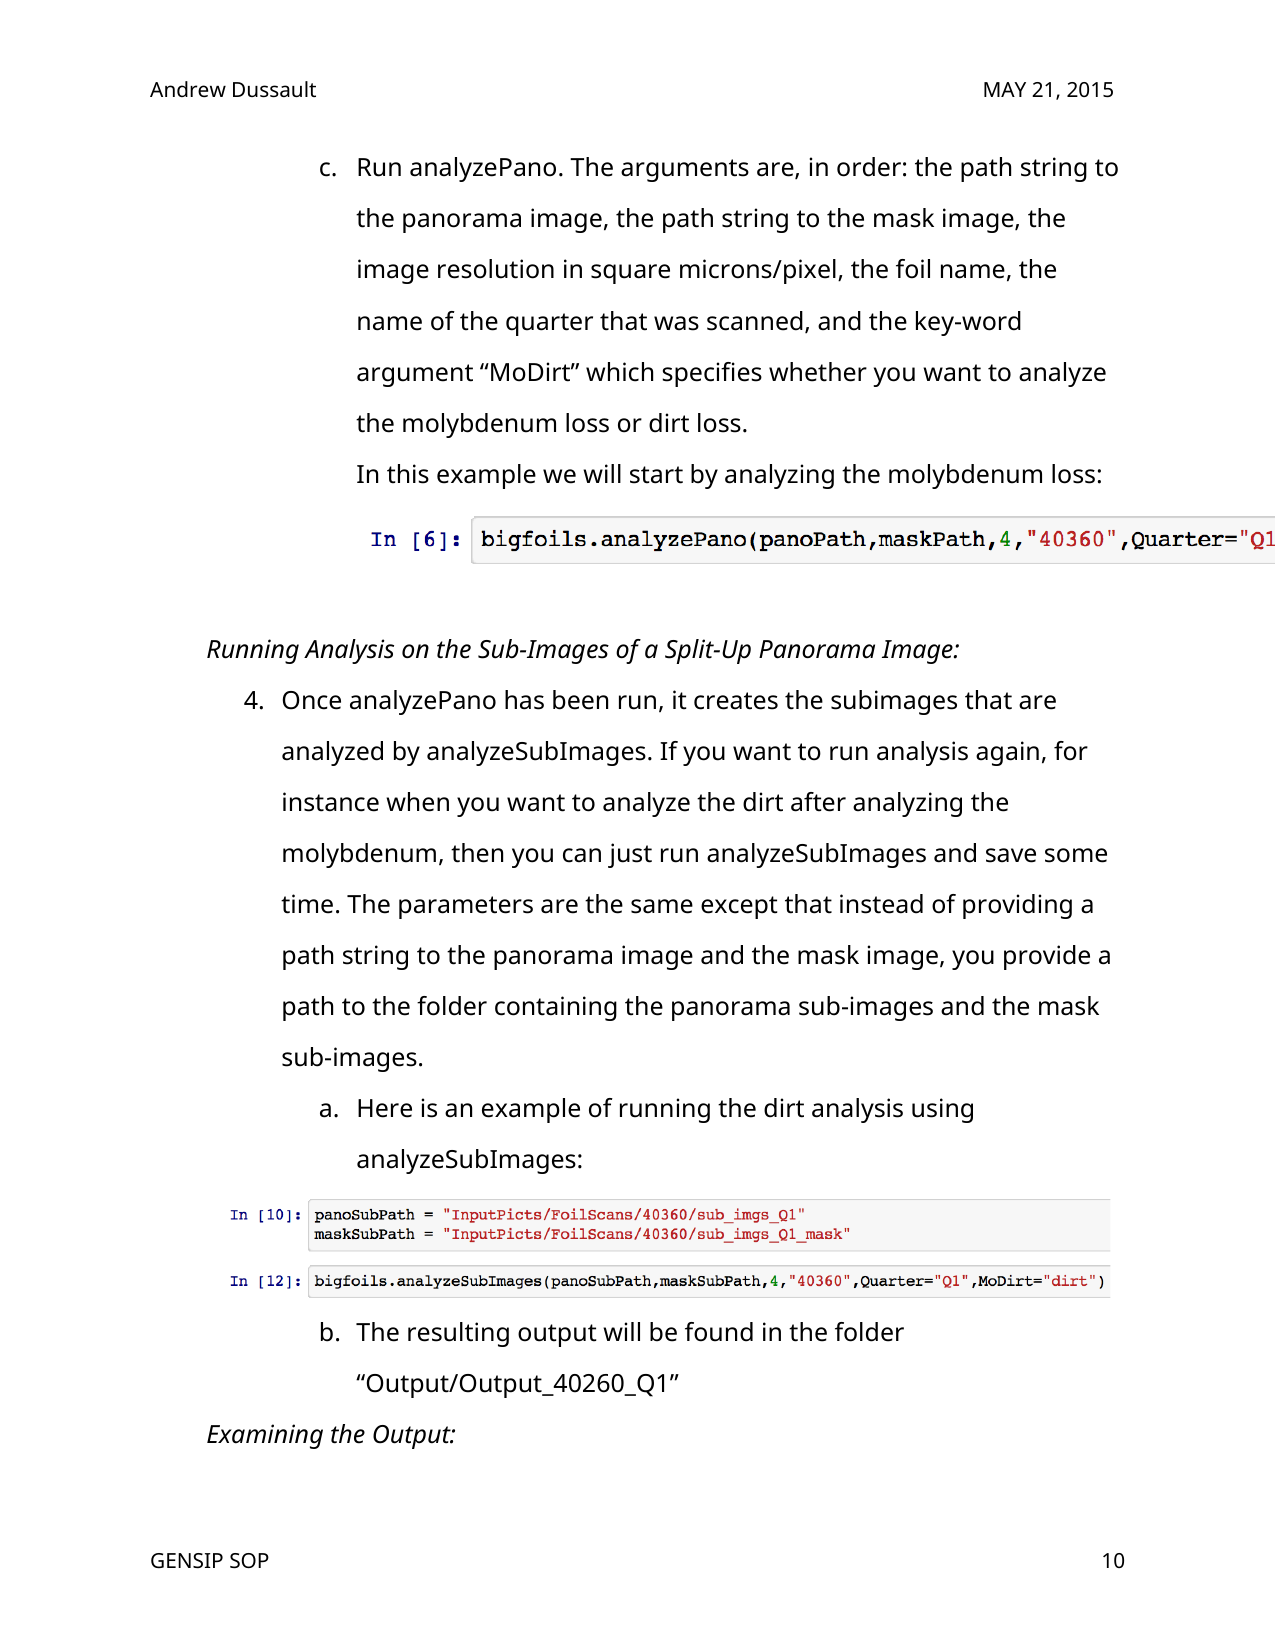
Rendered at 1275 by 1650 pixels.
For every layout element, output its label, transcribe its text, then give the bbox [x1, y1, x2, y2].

text Running Analysis on the Sub-Images of a Split-Up Panorama Image: [206, 632, 1125, 666]
picture [220, 1193, 1111, 1298]
list Once analyzePano has been run, it creates the subimages that are analyzed by analyzeSubImages. If you want to run analysis again, for instance when you want to analyze the dirt after analyzing the molybdenum, then you can just run analyzeSubImages and save some time. The parameters are the same except that instead of providing a path string to the panorama image and the mask image, you provide a path to the folder containing the panorama sub-images and the mask sub-images. [244, 683, 1125, 1074]
list The resulting output will be found in the folder “Output/Output_40260_Q1” [319, 1314, 1125, 1399]
text Examining the Output: [150, 1416, 1125, 1451]
text In this example we will start by analyzing the molybdenum loss: [300, 456, 1125, 490]
list Run analyzePano. The arguments are, in order: the path string to the panorama image, the path string to the mask image, the image resolution in square microns/pixel, the foil name, the name of the quarter that was scanned, and the key-word argument “MoDirt” which specifies whether you want to analyze the molybdenum loss or dirt loss. [319, 150, 1125, 439]
list Here is an example of running the dirt analysis using analyzeSubImages: [319, 1091, 1125, 1176]
picture [356, 507, 1275, 564]
